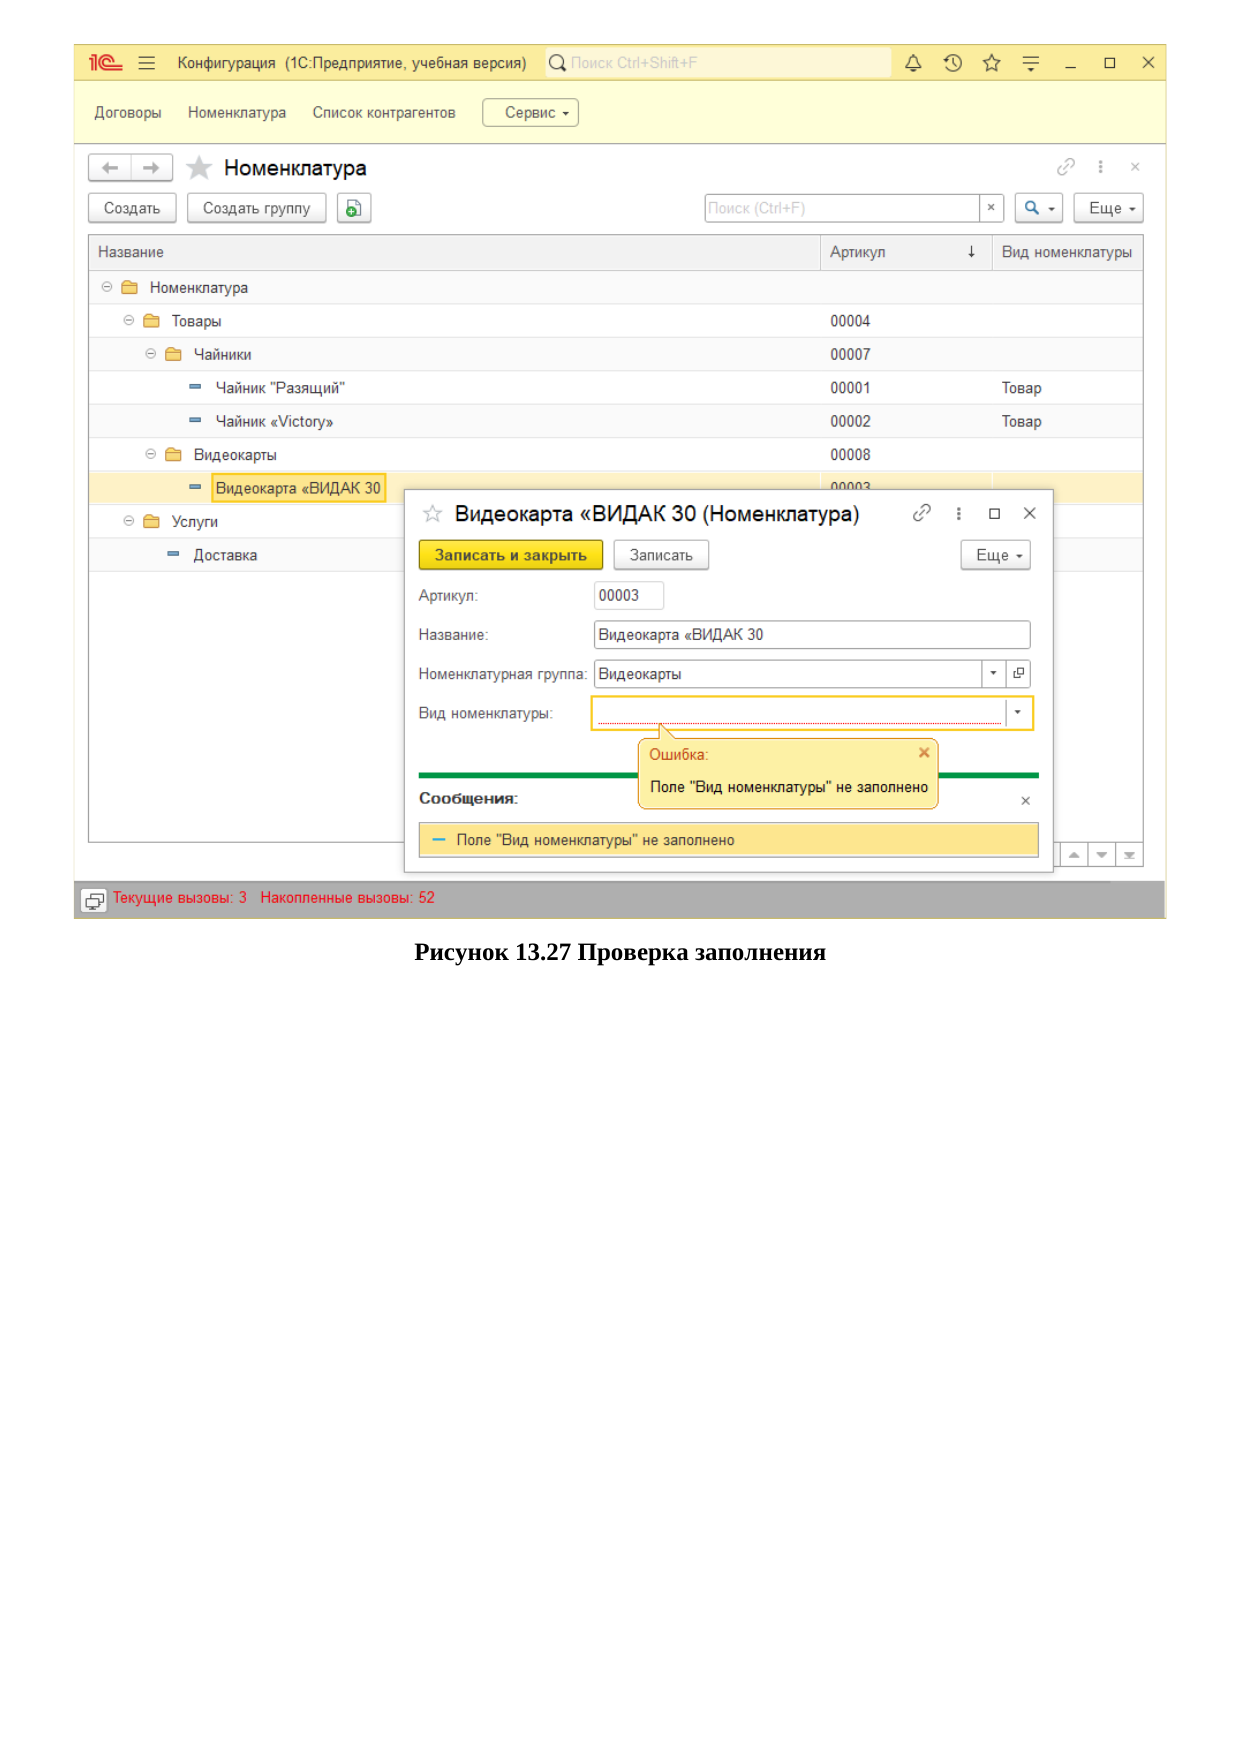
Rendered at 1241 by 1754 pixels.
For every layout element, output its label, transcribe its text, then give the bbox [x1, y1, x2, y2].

picture [73, 44, 1167, 919]
text Рисунок 13.27 Проверка заполнения [74, 937, 1167, 966]
